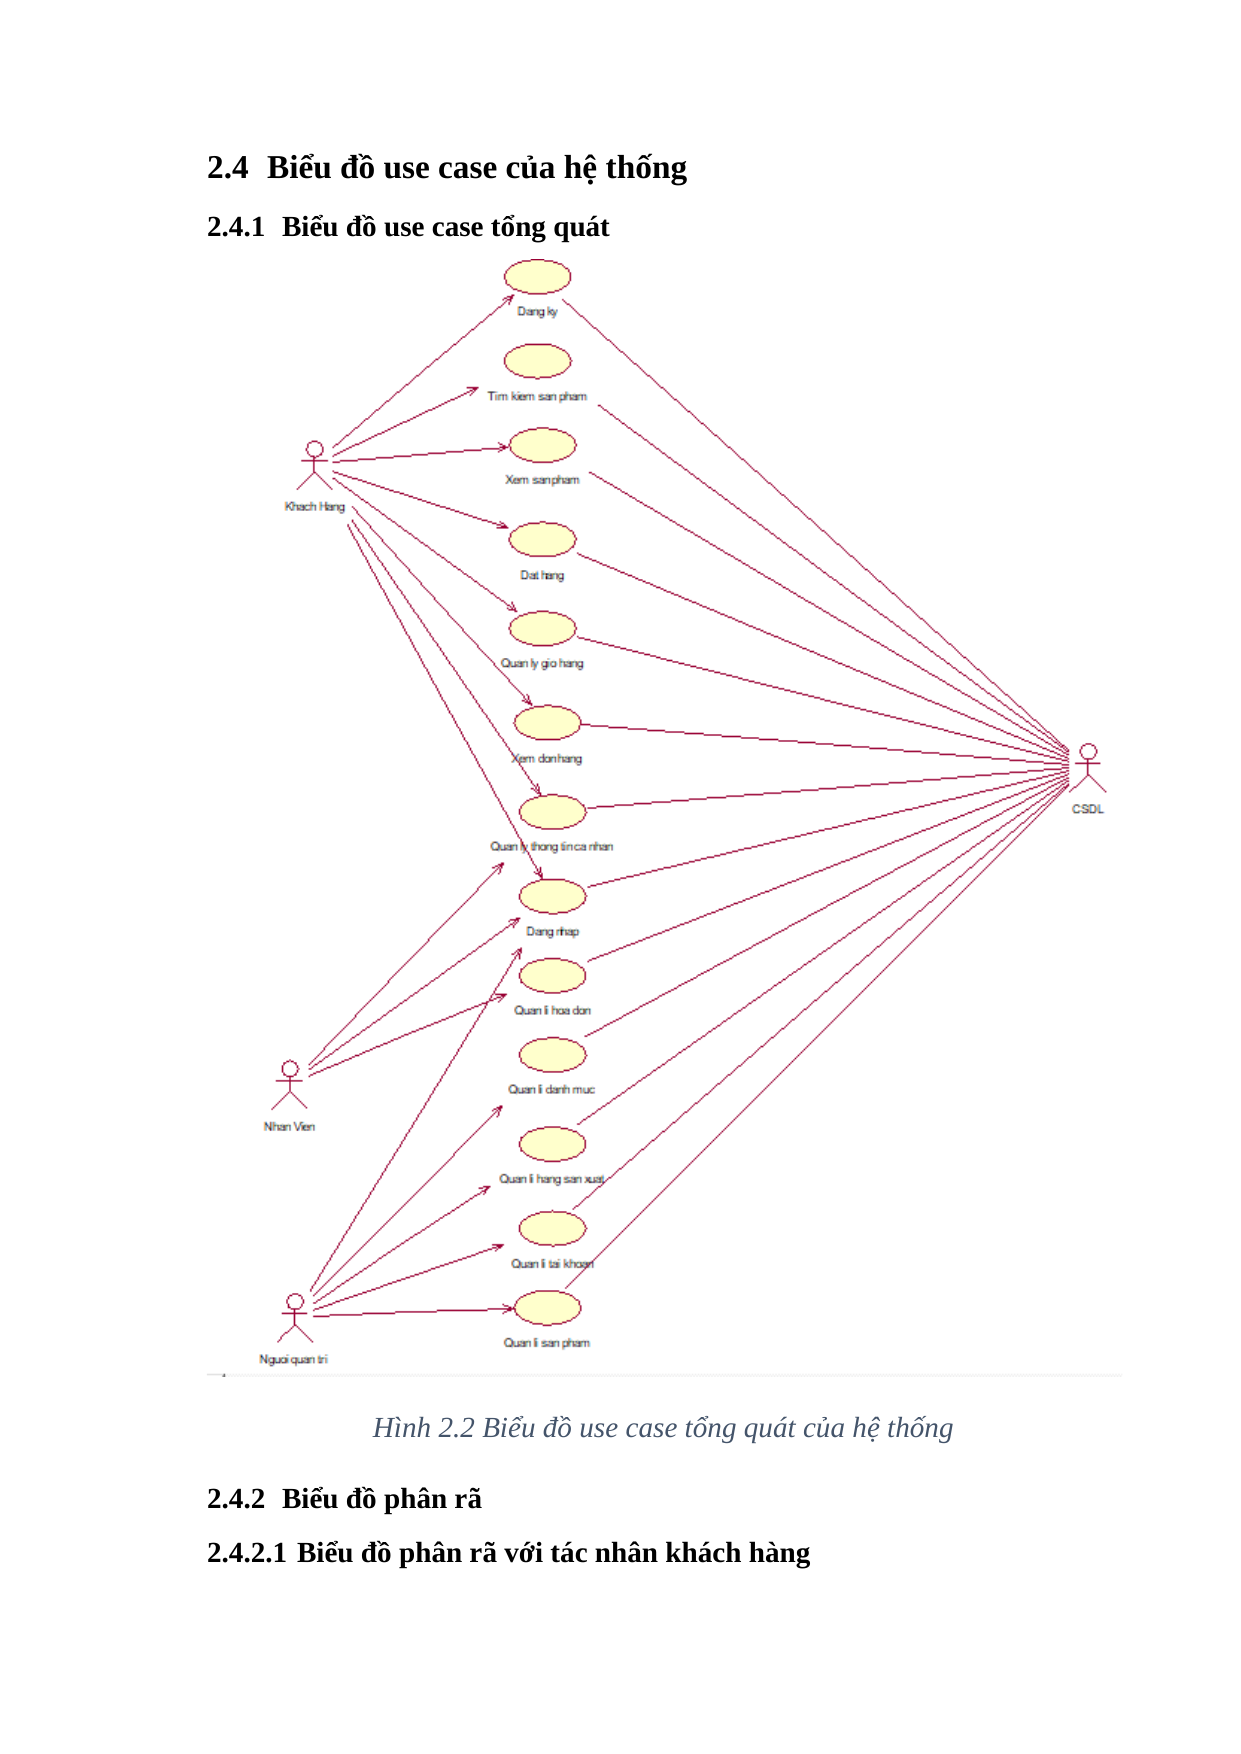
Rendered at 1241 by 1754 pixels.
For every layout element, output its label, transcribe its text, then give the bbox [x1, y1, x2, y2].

subtitle Biểu đồ use case của hệ thống [207, 148, 1122, 186]
picture [206, 259, 1123, 1377]
subtitle Biểu đồ use case tổng quát [207, 209, 1122, 243]
subtitle Biểu đồ phân rã với tác nhân khách hàng [207, 1535, 1122, 1569]
subtitle Biểu đồ phân rã [207, 1481, 1122, 1514]
